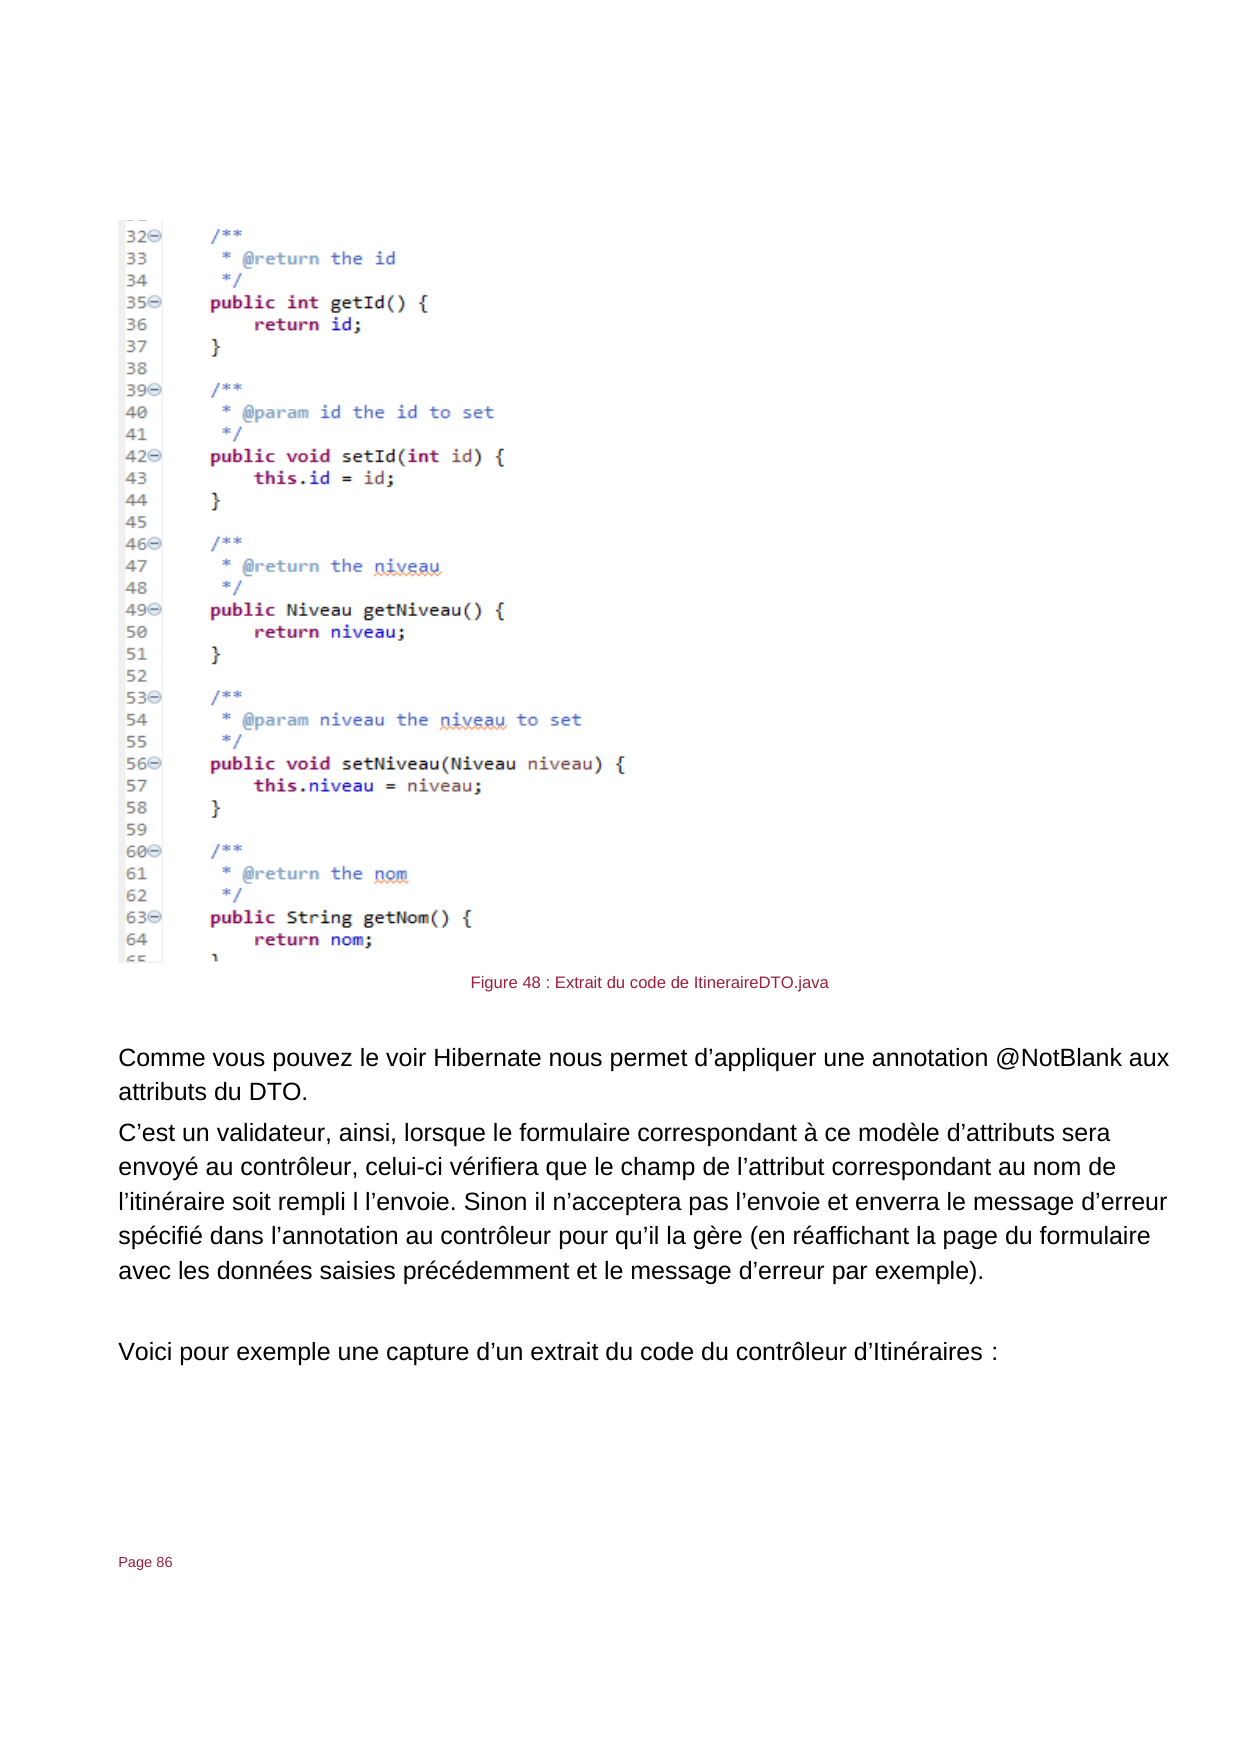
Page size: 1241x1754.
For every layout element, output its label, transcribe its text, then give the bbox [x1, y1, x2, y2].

picture [118, 220, 1164, 963]
text Voici pour exemple une capture d’un extrait du code du contrôleur d’Itinéraires : [118, 1337, 1181, 1366]
text C’est un validateur, ainsi, lorsque le formulaire correspondant à ce modèle d’attributs sera envoyé au contrôleur, celui-ci vérifiera que le champ de l’attribut correspondant au nom de l’itinéraire soit rempli l l’envoie. Sinon il n’acceptera pas l’envoie et enverra le message d’erreur spécifié dans l’annotation au contrôleur pour qu’il la gère (en réaffichant la page du formulaire avec les données saisies précédemment et le message d’erreur par exemple). [118, 1118, 1181, 1284]
text Figure 48 : Extrait du code de ItineraireDTO.java [118, 973, 1181, 992]
text Comme vous pouvez le voir Hibernate nous permet d’appliquer une annotation @NotBlank aux attributs du DTO. [118, 1042, 1181, 1106]
